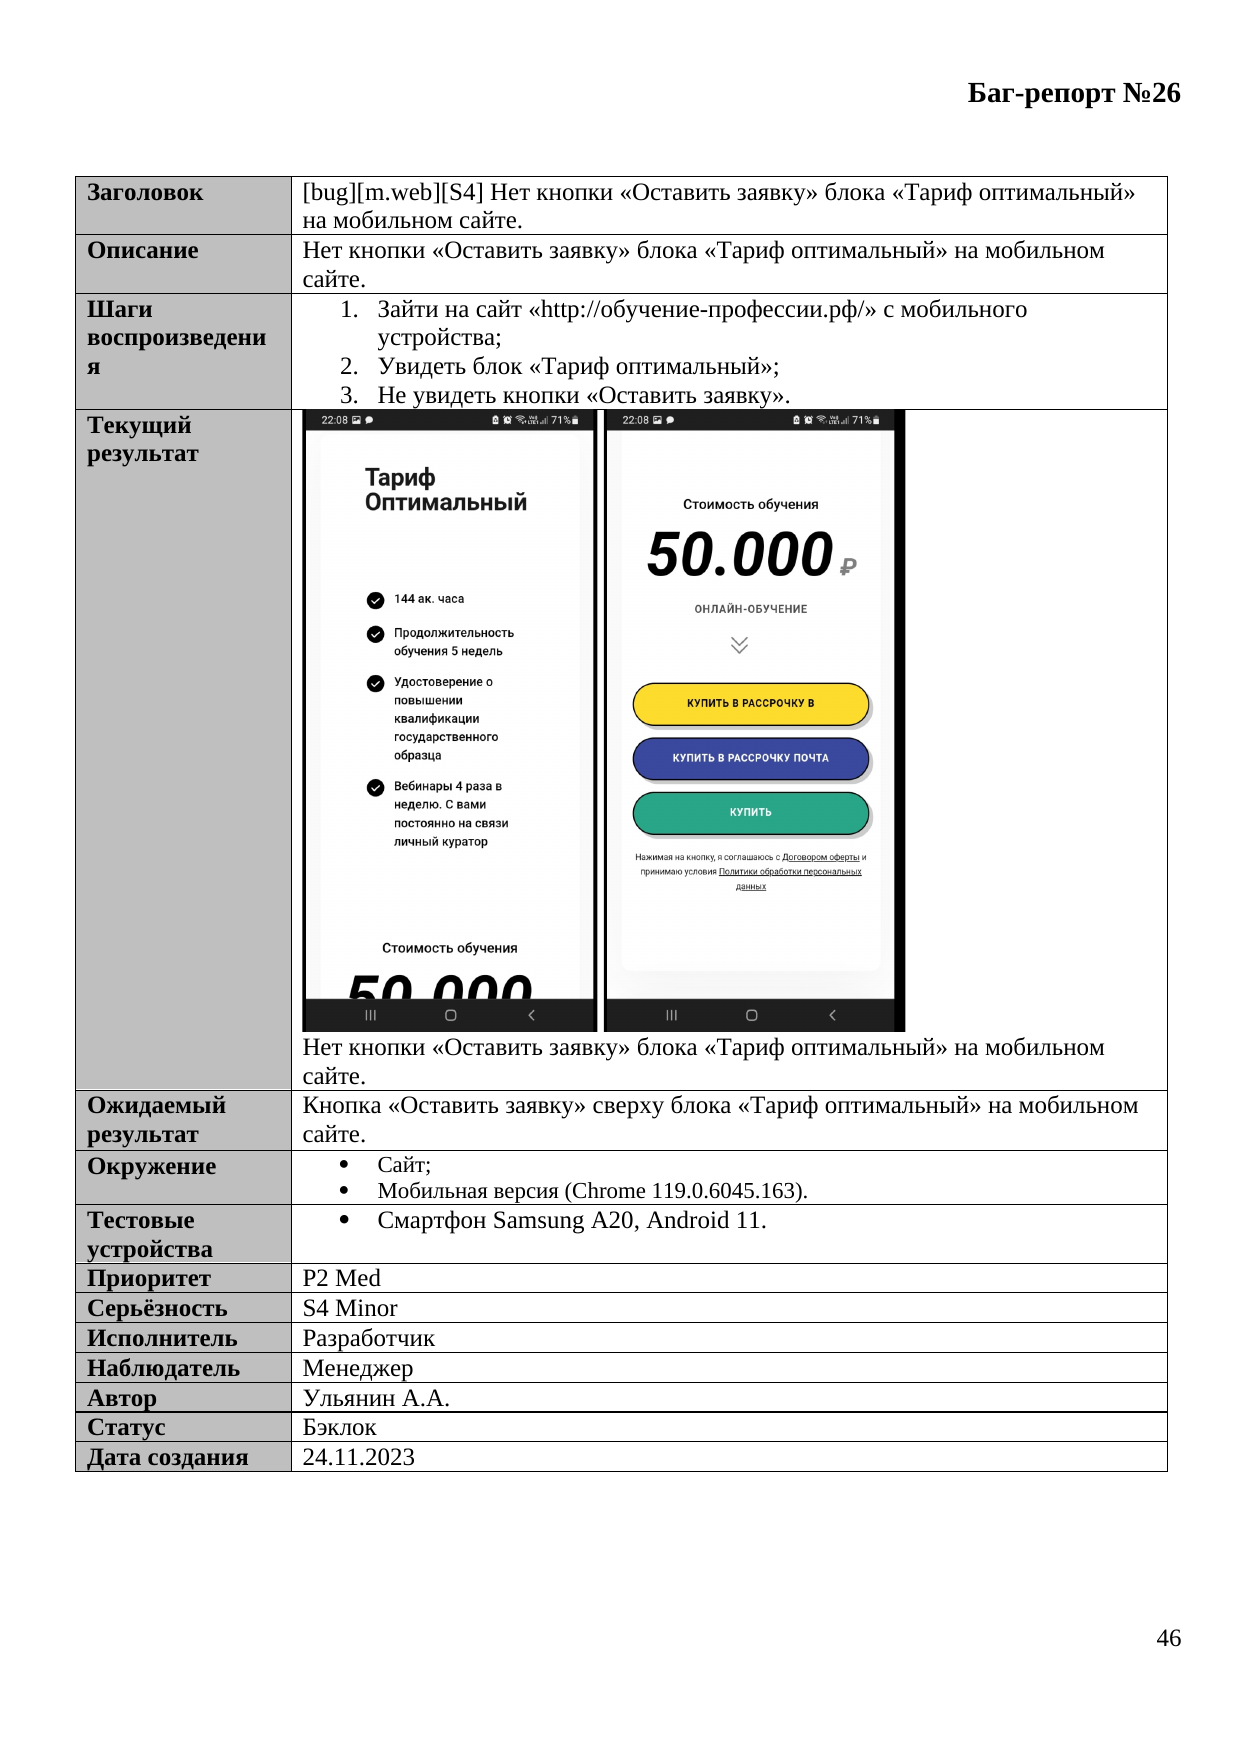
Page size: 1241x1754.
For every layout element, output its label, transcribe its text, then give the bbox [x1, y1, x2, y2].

table_cell Текущий результат [76, 410, 291, 1089]
picture [302, 409, 598, 1032]
table_cell Тестовые устройства [76, 1205, 291, 1262]
table_cell Автор [76, 1383, 291, 1411]
table_cell Нет кнопки «Оставить заявку» блока «Тариф оптимальный» на мобильном сайте. [292, 410, 1167, 1089]
table_cell Разработчик [292, 1323, 1167, 1352]
table_cell P2 Med [292, 1264, 1167, 1292]
table_cell Нет кнопки «Оставить заявку» блока «Тариф оптимальный» на мобильном сайте. [292, 235, 1167, 293]
table_cell Статус [76, 1413, 291, 1441]
table_cell Кнопка «Оставить заявку» сверху блока «Тариф оптимальный» на мобильном сайте. [292, 1091, 1167, 1150]
table_header [bug][m.web][S4] Нет кнопки «Оставить заявку» блока «Тариф оптимальный» на мобильном сайте. [292, 177, 1167, 234]
table_cell Сайт; Мобильная версия (Chrome 119.0.6045.163). [292, 1151, 1167, 1204]
text Баг-репорт №26 [75, 75, 1181, 108]
table_cell Описание [76, 235, 291, 293]
table_cell Окружение [76, 1151, 291, 1204]
table_cell S4 Minor [292, 1293, 1167, 1322]
table_cell Наблюдатель [76, 1353, 291, 1382]
table_cell Серьёзность [76, 1293, 291, 1322]
table_cell Бэклок [292, 1413, 1167, 1441]
table_cell Ожидаемый результат [76, 1091, 291, 1150]
table_cell Шаги воспроизведения [76, 294, 291, 409]
picture [603, 409, 906, 1032]
table_cell Ульянин А.А. [292, 1383, 1167, 1411]
table_cell Менеджер [292, 1353, 1167, 1382]
table_cell 24.11.2023 [292, 1442, 1167, 1471]
table_cell Дата создания [76, 1442, 291, 1471]
table_cell Смартфон Samsung A20, Android 11. [292, 1205, 1167, 1262]
table_cell Приоритет [76, 1264, 291, 1292]
table_header Заголовок [76, 177, 291, 234]
table_cell Исполнитель [76, 1323, 291, 1352]
table_cell Зайти на сайт «http://обучение-профессии.рф/» с мобильного устройства; Увидеть блок «Тариф оптимальный»; Не увидеть кнопки «Оставить заявку». [292, 294, 1167, 409]
